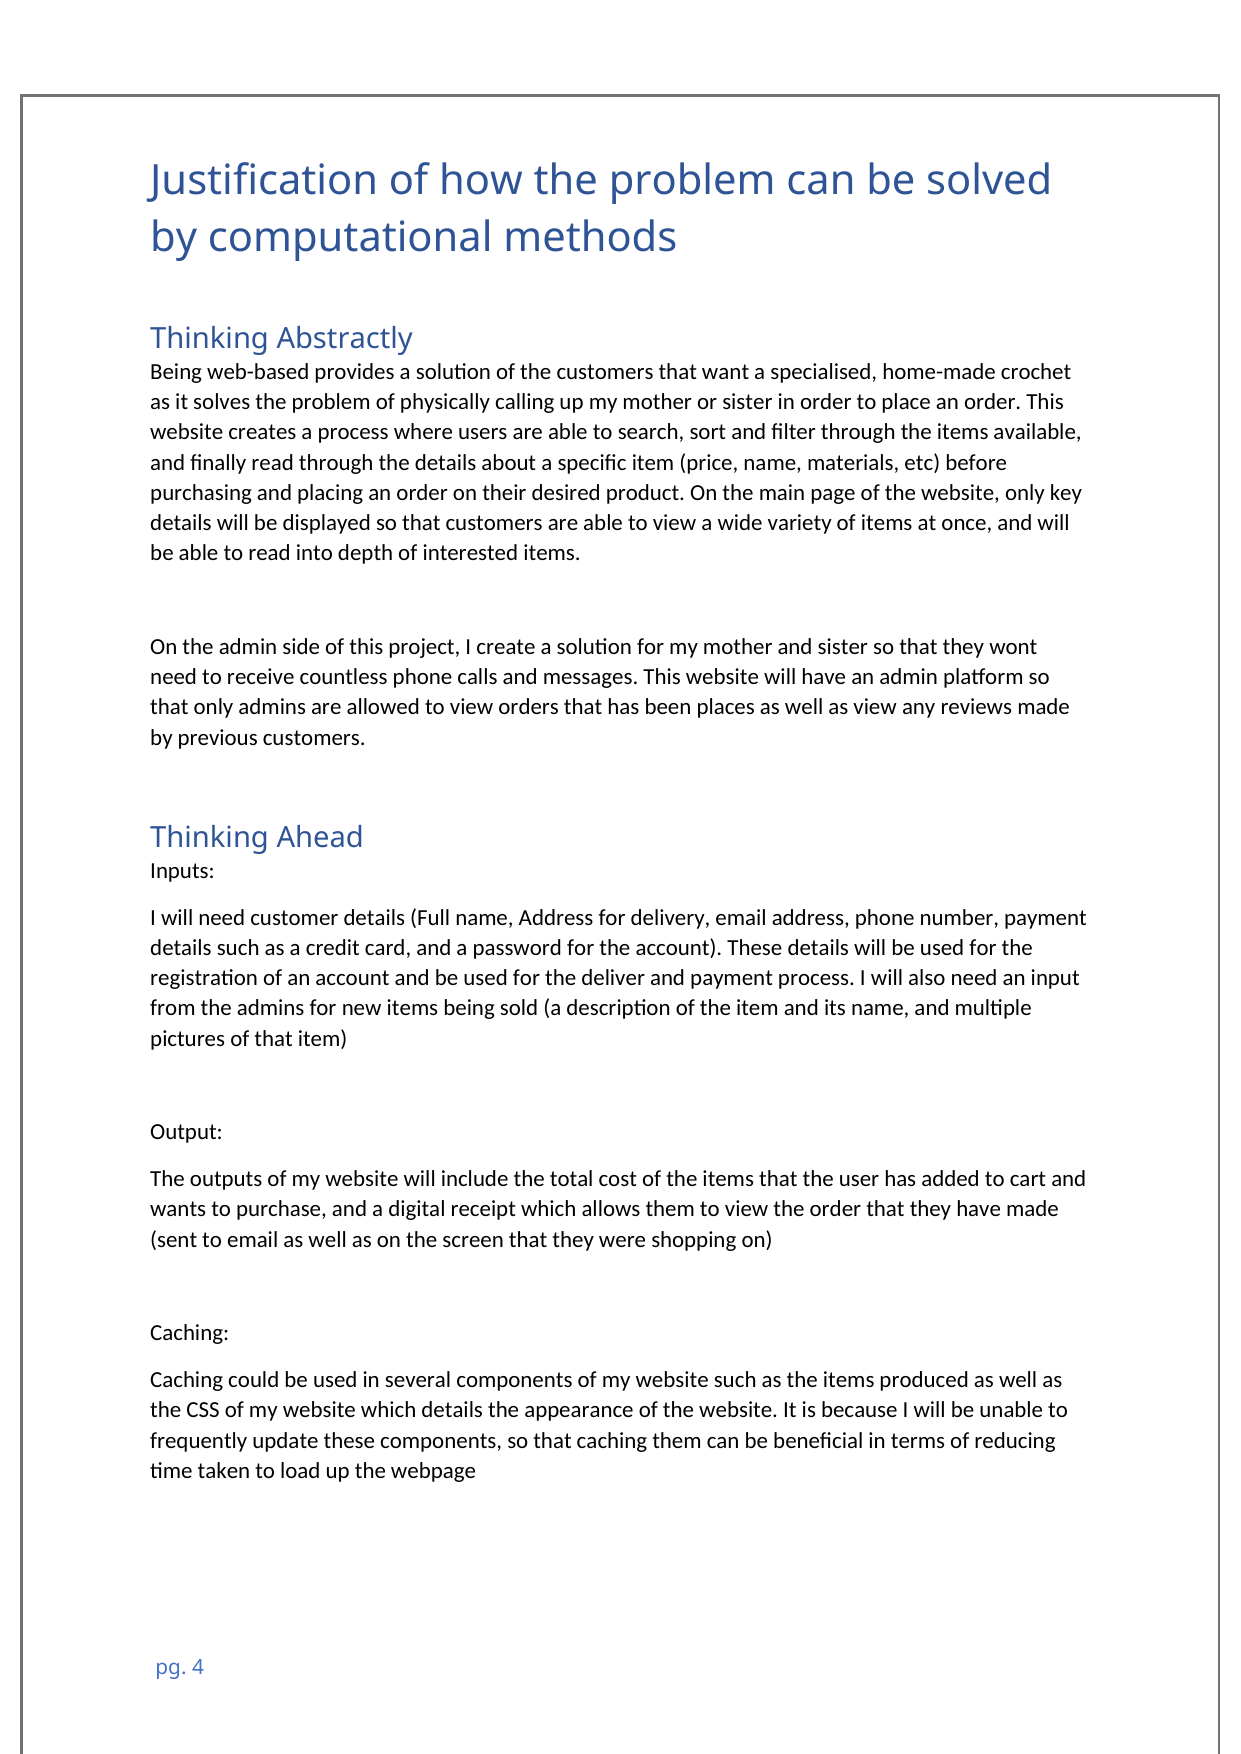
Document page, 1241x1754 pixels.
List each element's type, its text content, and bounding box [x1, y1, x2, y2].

text On the admin side of this project, I create a solution for my mother and sister so that they wont need to receive countless phone calls and messages. This website will have an admin platform so that only admins are allowed to view orders that has been places as well as view any reviews made by previous customers. [150, 632, 1090, 751]
subtitle Thinking Ahead [150, 816, 1090, 856]
text Being web-based provides a solution of the customers that want a specialised, home-made crochet as it solves the problem of physically calling up my mother or sister in order to place an order. This website creates a process where users are able to search, sort and filter through the items available, and finally read through the details about a specific item (price, name, materials, etc) before purchasing and placing an order on their desired product. On the main page of the website, only key details will be displayed so that customers are able to view a wide variety of items at once, and will be able to read into depth of interested items. [150, 357, 1090, 566]
text The outputs of my website will include the total cost of the items that the user has added to cart and wants to purchase, and a digital receipt which allows them to view the order that they have made (sent to email as well as on the screen that they were shopping on) [150, 1164, 1090, 1253]
text Output: [150, 1117, 1090, 1146]
subtitle Justification of how the problem can be solved by computational methods [150, 150, 1090, 263]
subtitle Thinking Abstractly [150, 317, 1090, 357]
text I will need customer details (Full name, Address for delivery, email address, phone number, payment details such as a credit card, and a password for the account). These details will be used for the registration of an account and be used for the deliver and payment process. I will also need an input from the admins for new items being sold (a description of the item and its name, and multiple pictures of that item) [150, 903, 1090, 1052]
text Inputs: [150, 856, 1090, 884]
text Caching: [150, 1318, 1090, 1347]
text Caching could be used in several components of my website such as the items produced as well as the CSS of my website which details the appearance of the website. It is because I will be unable to frequently update these components, so that caching them can be beneficial in terms of reducing time taken to load up the webpage [150, 1365, 1090, 1484]
